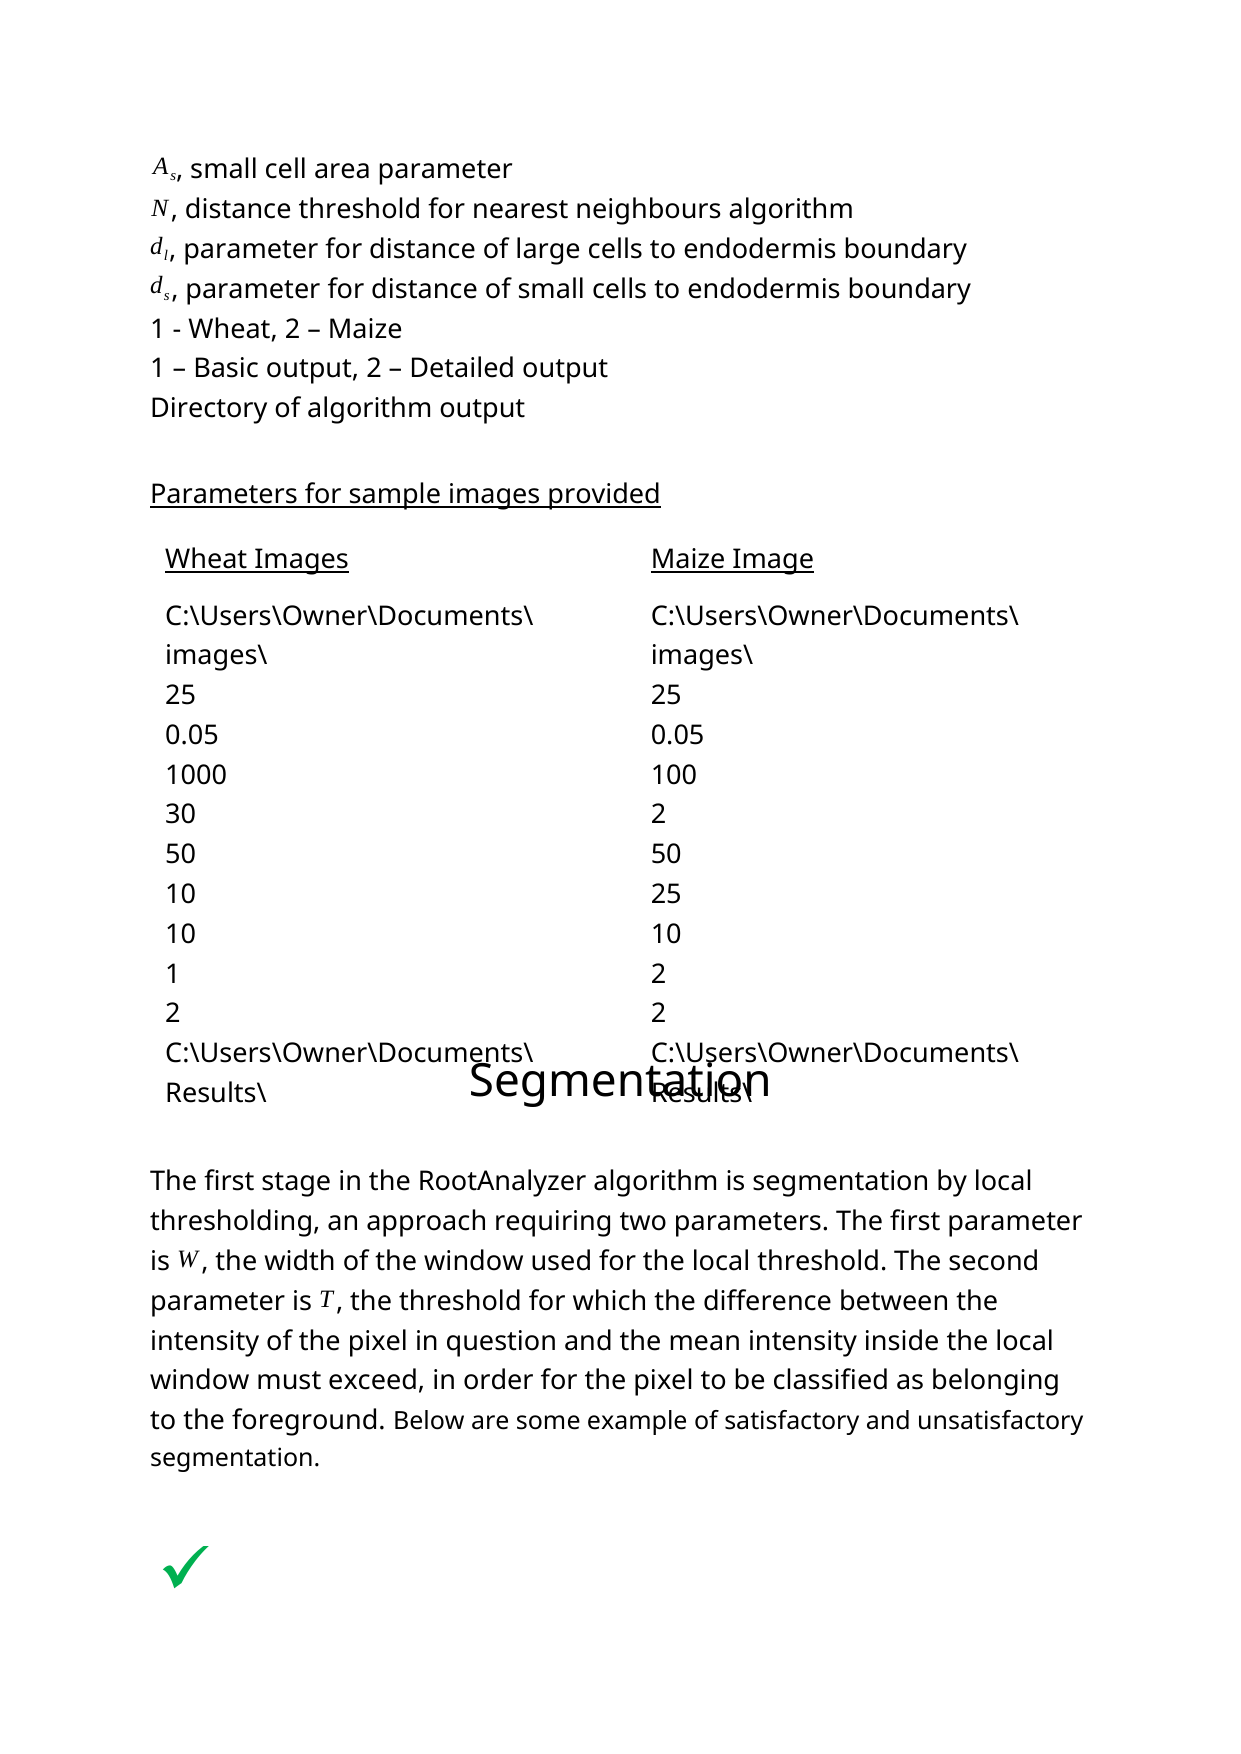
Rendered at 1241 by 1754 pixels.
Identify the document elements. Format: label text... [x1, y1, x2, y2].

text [150, 150, 1090, 456]
text The first stage in the RootAnalyzer algorithm is segmentation by local thresholding, an approach requiring two parameters. The first parameter is , the width of the window used for the local threshold. The second parameter is , the threshold for which the difference between the intensity of the pixel in question and the mean intensity inside the local window must exceed, in order for the pixel to be classified as belonging to the foreground. Below are some example of satisfactory and unsatisfactory segmentation. [150, 1162, 1090, 1474]
subtitle Segmentation [150, 1048, 1090, 1110]
text Parameters for sample images provided [150, 475, 1090, 512]
